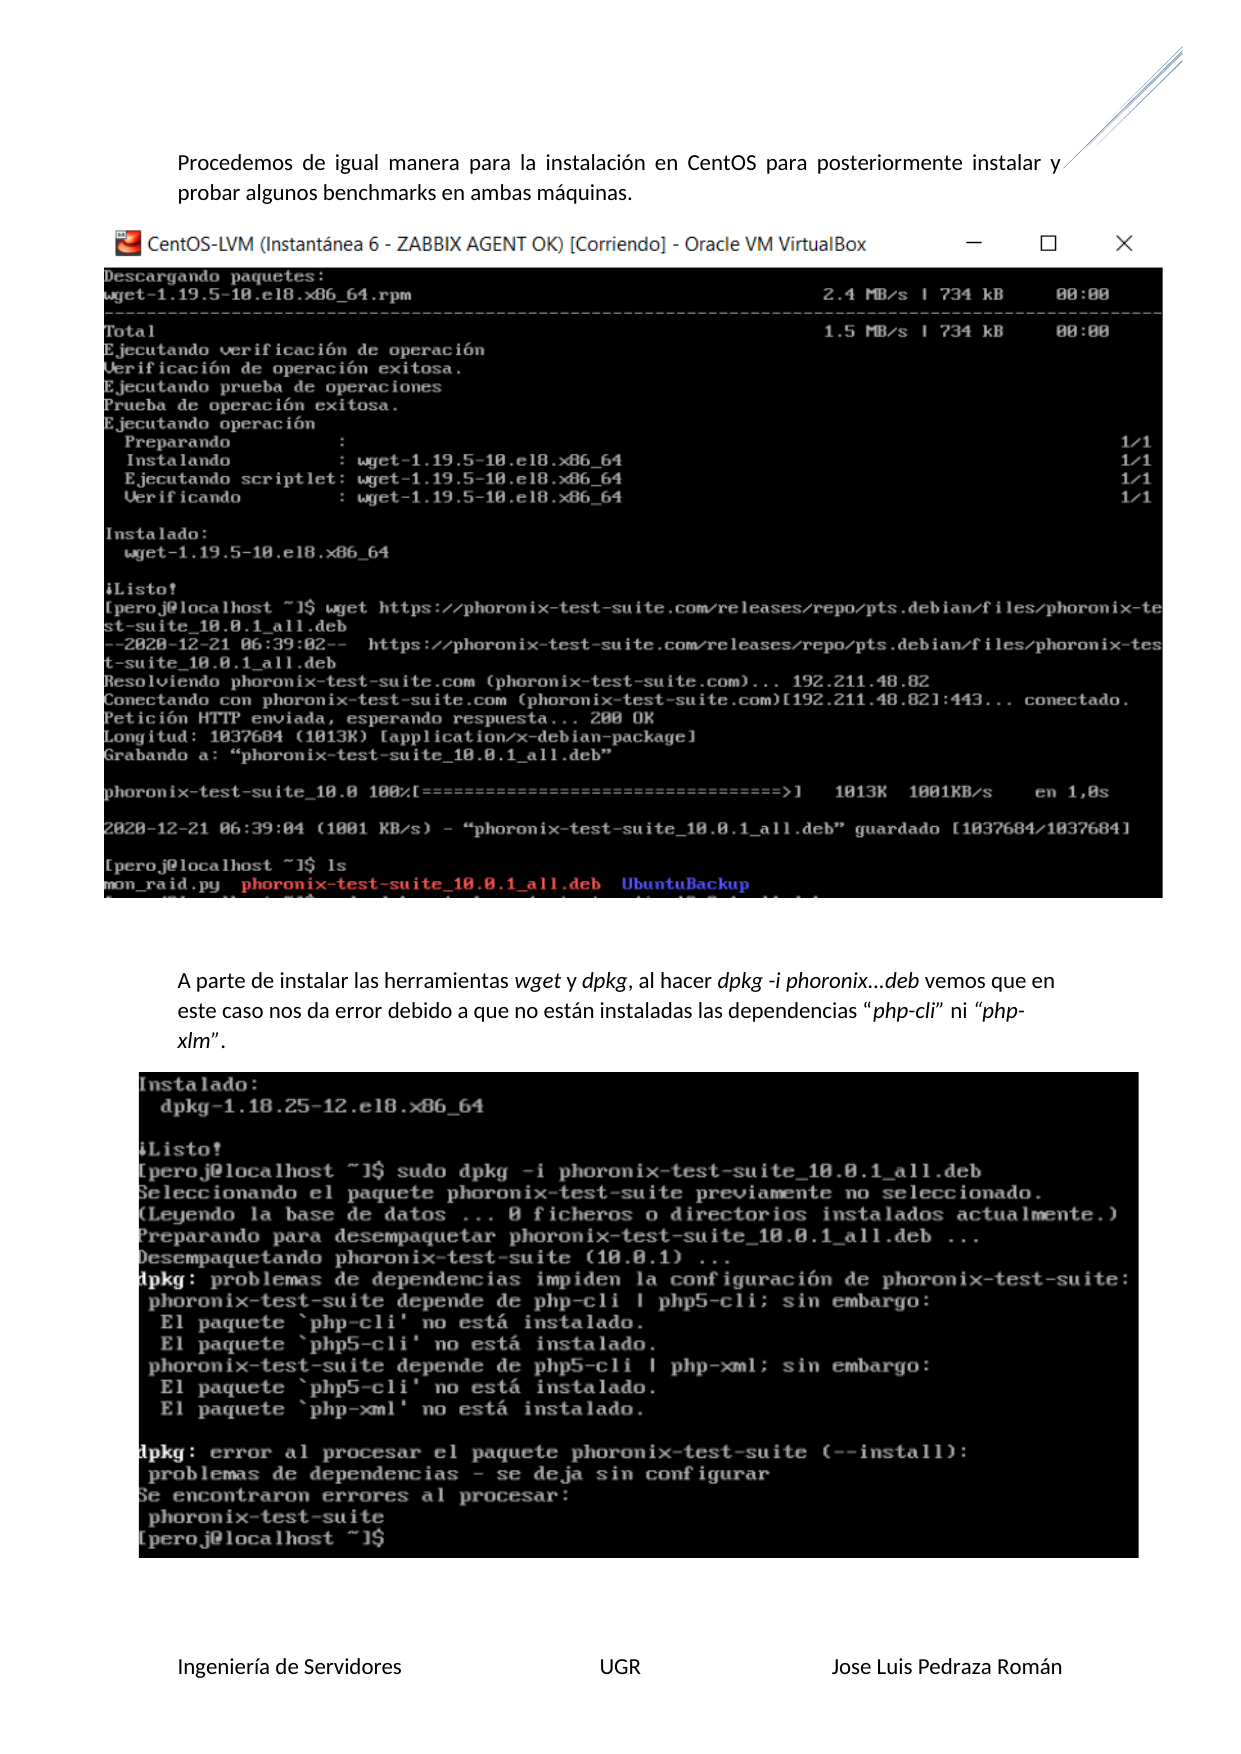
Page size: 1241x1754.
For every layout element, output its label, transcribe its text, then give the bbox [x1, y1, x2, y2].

text A parte de instalar las herramientas wget y dpkg, al hacer dpkg -i phoronix...deb vemos que en este caso nos da error debido a que no están instaladas las dependencias “php-cli” ni “php-xlm”. [177, 966, 1063, 1054]
picture [104, 225, 1163, 898]
picture [138, 1072, 1139, 1558]
text Procedemos de igual manera para la instalación en CentOS para posteriormente instalar y probar algunos benchmarks en ambas máquinas. [177, 148, 1063, 206]
